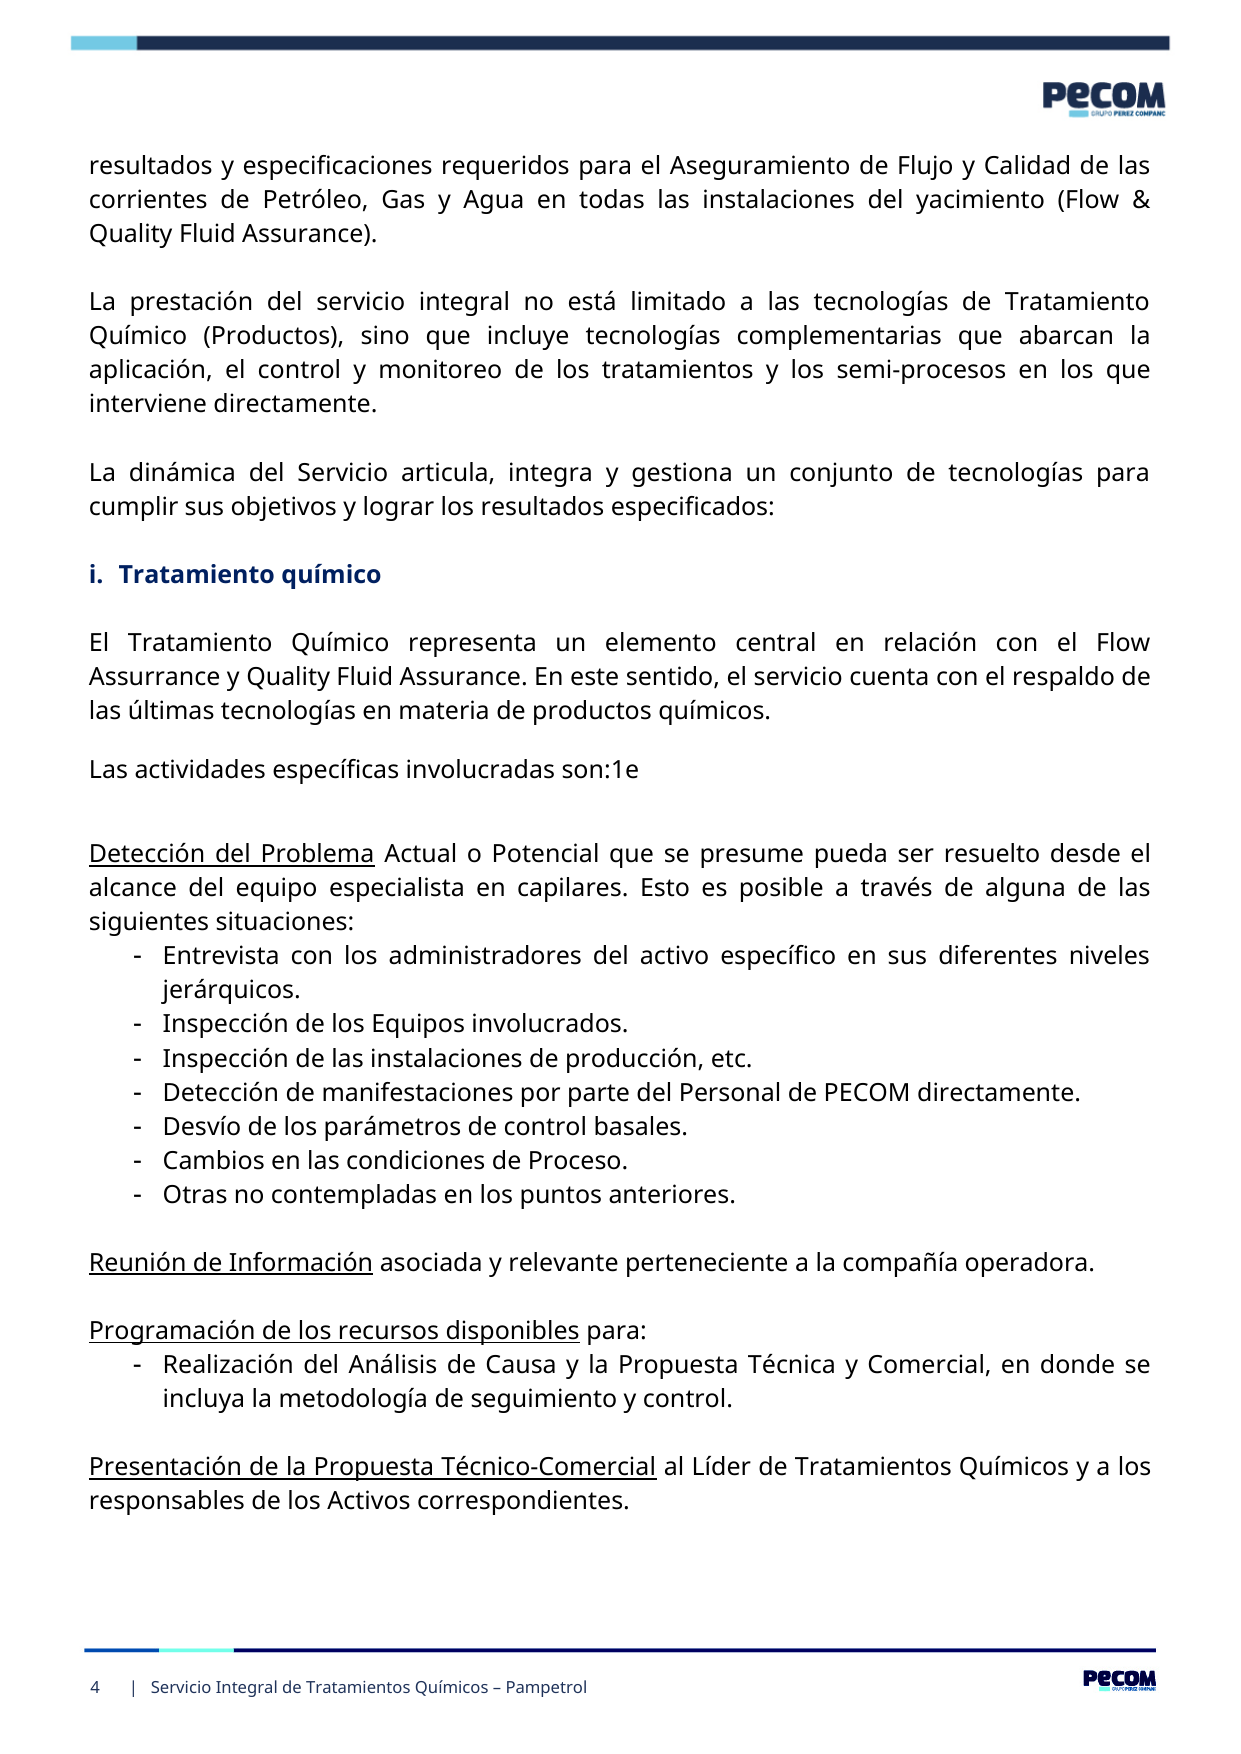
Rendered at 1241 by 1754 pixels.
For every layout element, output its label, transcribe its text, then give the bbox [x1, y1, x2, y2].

list Inspección de los Equipos involucrados. [133, 1006, 1152, 1040]
text La dinámica del Servicio articula, integra y gestiona un conjunto de tecnologías para cumplir sus objetivos y lograr los resultados especificados: [89, 454, 1152, 522]
text Las actividades específicas involucradas son:1e [89, 752, 1152, 786]
list Entrevista con los administradores del activo específico en sus diferentes niveles jerárquicos. [133, 938, 1152, 1006]
list Cambios en las condiciones de Proceso. [133, 1142, 1152, 1176]
list Inspección de las instalaciones de producción, etc. [133, 1040, 1152, 1074]
list Otras no contempladas en los puntos anteriores. [133, 1176, 1152, 1211]
list Realización del Análisis de Causa y la Propuesta Técnica y Comercial, en donde se incluya la metodología de seguimiento y control. [133, 1347, 1152, 1415]
text Programación de los recursos disponibles para: [89, 1313, 1152, 1347]
text Detección del Problema Actual o Potencial que se presume pueda ser resuelto desde el alcance del equipo especialista en capilares. Esto es posible a través de alguna de las siguientes situaciones: [89, 836, 1152, 938]
text Presentación de la Propuesta Técnico-Comercial al Líder de Tratamientos Químicos y a los responsables de los Activos correspondientes. [89, 1449, 1152, 1517]
list Tratamiento químico [103, 556, 1152, 591]
text El Tratamiento Químico representa un elemento central en relación con el Flow Assurrance y Quality Fluid Assurance. En este sentido, el servicio cuenta con el respaldo de las últimas tecnologías en materia de productos químicos. [89, 624, 1152, 727]
text Reunión de Información asociada y relevante perteneciente a la compañía operadora. [89, 1244, 1152, 1279]
list Detección de manifestaciones por parte del Personal de PECOM directamente. [133, 1074, 1152, 1108]
picture [0, 0, 1240, 1741]
text La prestación del servicio integral no está limitado a las tecnologías de Tratamiento Químico (Productos), sino que incluye tecnologías complementarias que abarcan la aplicación, el control y monitoreo de los tratamientos y los semi-procesos en los que interviene directamente. [89, 284, 1152, 420]
list Desvío de los parámetros de control basales. [133, 1108, 1152, 1142]
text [89, 148, 1152, 250]
